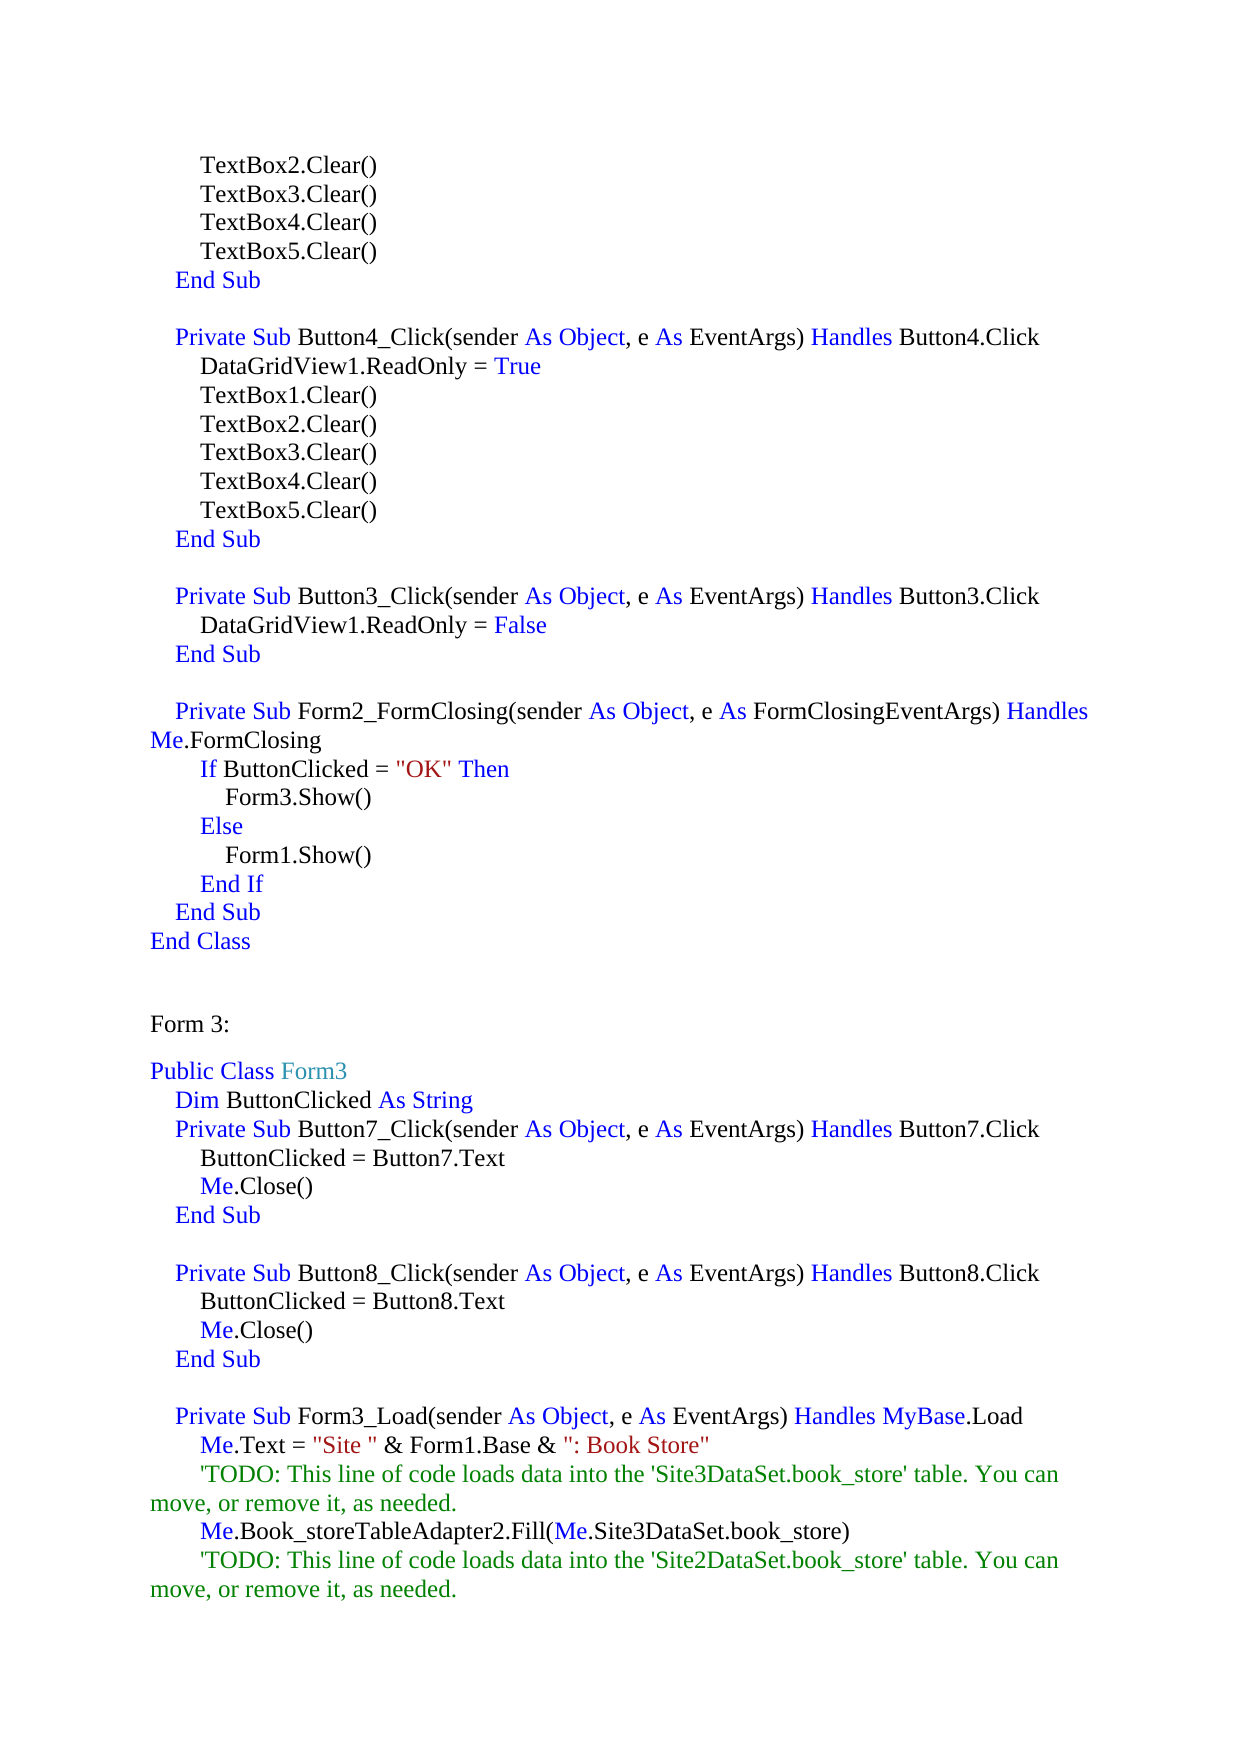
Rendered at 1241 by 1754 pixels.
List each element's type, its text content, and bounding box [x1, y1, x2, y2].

text Me.Book_storeTableAdapter2.Fill(Me.Site3DataSet.book_store) [150, 1516, 1090, 1545]
text Form3.Show() [150, 782, 1090, 811]
text Private Sub Button4_Click(sender As Object, e As EventArgs) Handles Button4.Click [150, 322, 1090, 351]
text TextBox2.Clear() [150, 150, 1090, 179]
text Me.Close() [150, 1315, 1090, 1344]
text Private Sub Button8_Click(sender As Object, e As EventArgs) Handles Button8.Click [150, 1258, 1090, 1286]
text End Class [150, 926, 1090, 955]
text End Sub [150, 1200, 1090, 1229]
text Else [150, 811, 1090, 840]
text TextBox3.Clear() [150, 179, 1090, 207]
text Private Sub Button3_Click(sender As Object, e As EventArgs) Handles Button3.Click [150, 581, 1090, 610]
text TextBox5.Clear() [150, 495, 1090, 524]
text End Sub [150, 897, 1090, 926]
text Form 3: [150, 1009, 1090, 1037]
text TextBox1.Clear() [150, 380, 1090, 409]
text 'TODO: This line of code loads data into the 'Site3DataSet.book_store' table. You can move, or remove it, as needed. [150, 1459, 1090, 1516]
text ButtonClicked = Button7.Text [150, 1143, 1090, 1171]
text Form1.Show() [150, 840, 1090, 869]
text DataGridView1.ReadOnly = True [150, 351, 1090, 380]
text TextBox4.Clear() [150, 466, 1090, 495]
text End Sub [150, 639, 1090, 667]
text End Sub [150, 524, 1090, 552]
text End If [150, 869, 1090, 897]
text TextBox3.Clear() [150, 437, 1090, 466]
text End Sub [150, 1344, 1090, 1373]
text Dim ButtonClicked As String [150, 1085, 1090, 1114]
text TextBox5.Clear() [150, 236, 1090, 265]
text Private Sub Form3_Load(sender As Object, e As EventArgs) Handles MyBase.Load [150, 1401, 1090, 1430]
text Private Sub Button7_Click(sender As Object, e As EventArgs) Handles Button7.Click [150, 1114, 1090, 1143]
text TextBox4.Clear() [150, 207, 1090, 236]
text Public Class Form3 [150, 1056, 1090, 1085]
text DataGridView1.ReadOnly = False [150, 610, 1090, 639]
text ButtonClicked = Button8.Text [150, 1286, 1090, 1315]
text If ButtonClicked = "OK" Then [150, 754, 1090, 782]
text Me.Close() [150, 1171, 1090, 1200]
text Me.Text = "Site " & Form1.Base & ": Book Store" [150, 1430, 1090, 1459]
text End Sub [150, 265, 1090, 294]
text 'TODO: This line of code loads data into the 'Site2DataSet.book_store' table. You can move, or remove it, as needed. [150, 1545, 1090, 1603]
text TextBox2.Clear() [150, 409, 1090, 437]
text Private Sub Form2_FormClosing(sender As Object, e As FormClosingEventArgs) Handles Me.FormClosing [150, 696, 1090, 754]
